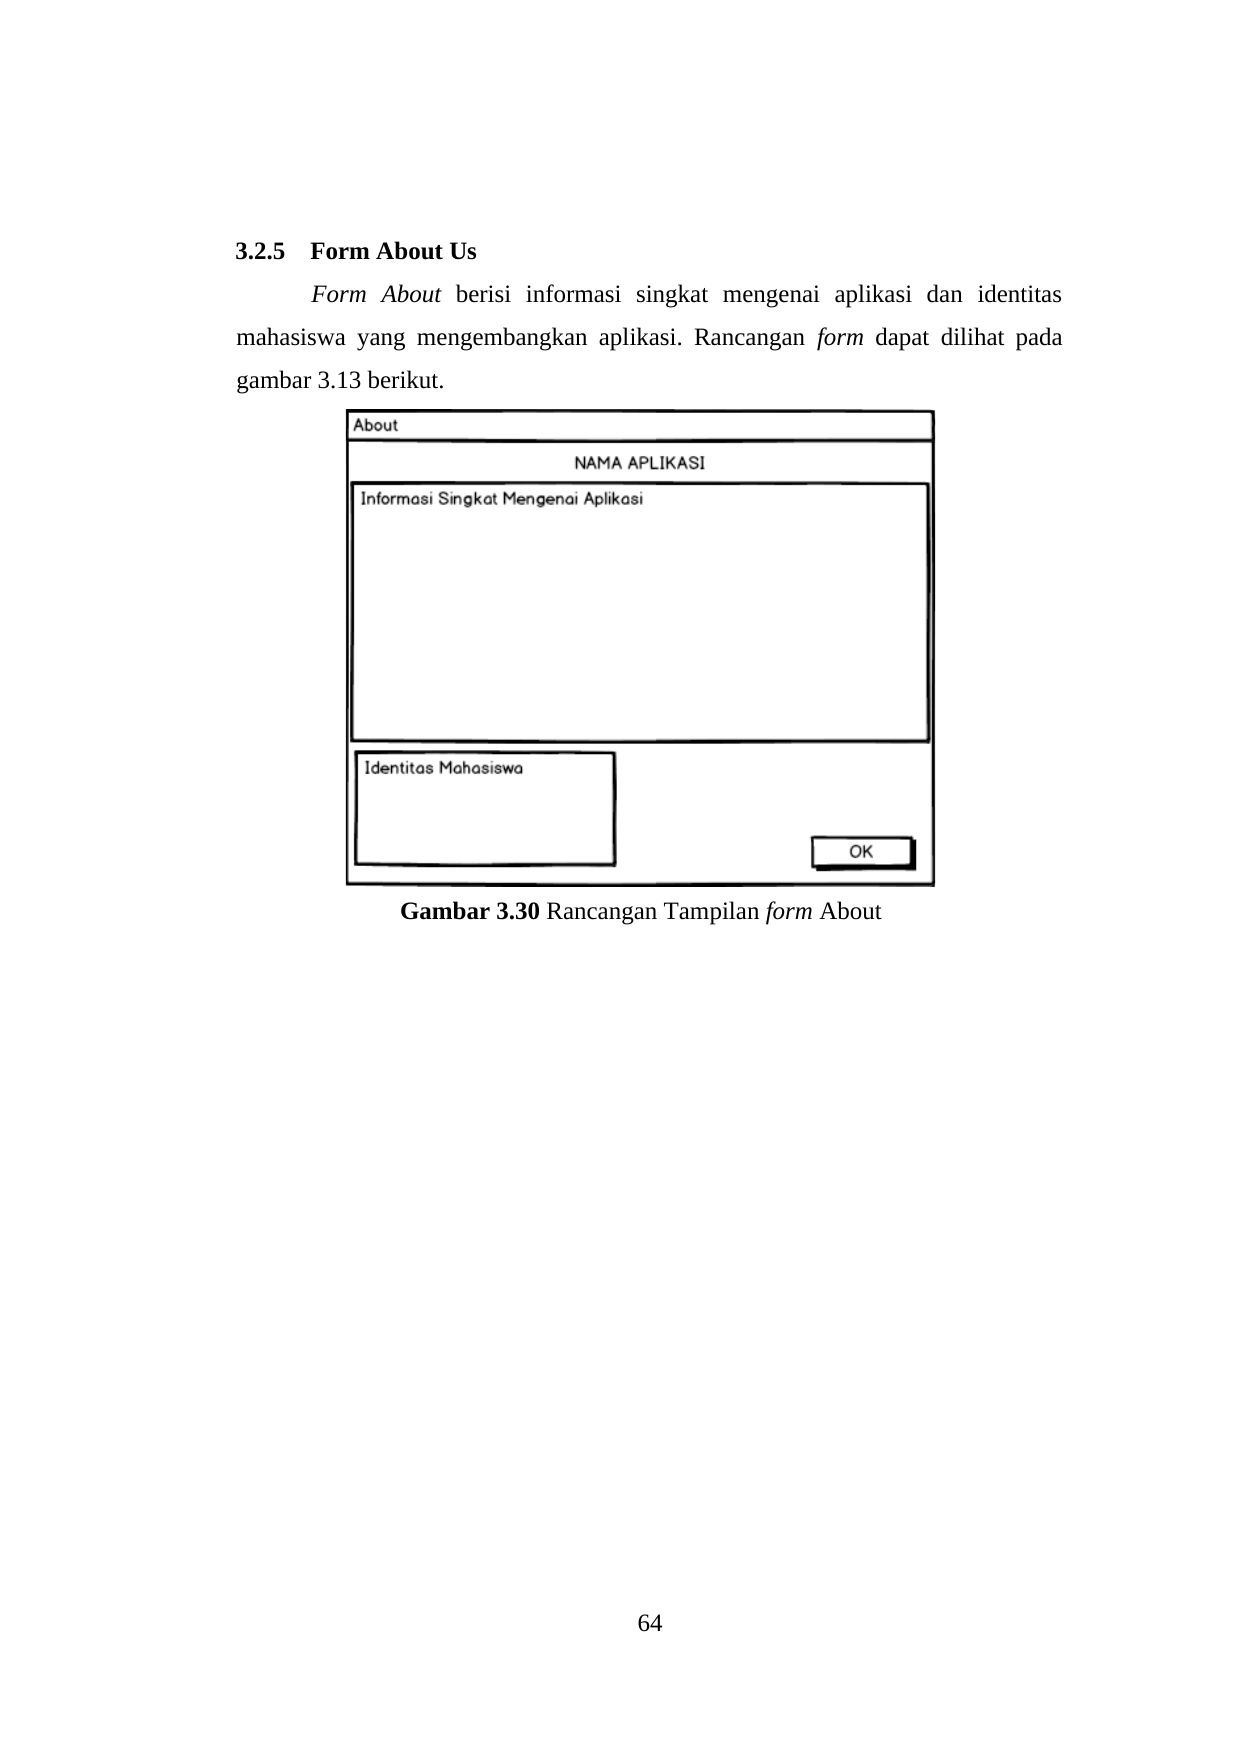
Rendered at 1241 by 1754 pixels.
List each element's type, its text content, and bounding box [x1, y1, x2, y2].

subtitle Form About Us [235, 236, 1063, 265]
picture [345, 409, 936, 887]
text Form About berisi informasi singkat mengenai aplikasi dan identitas mahasiswa yang mengembangkan aplikasi. Rancangan form dapat dilihat pada gambar 3.13 berikut. [236, 279, 1063, 394]
